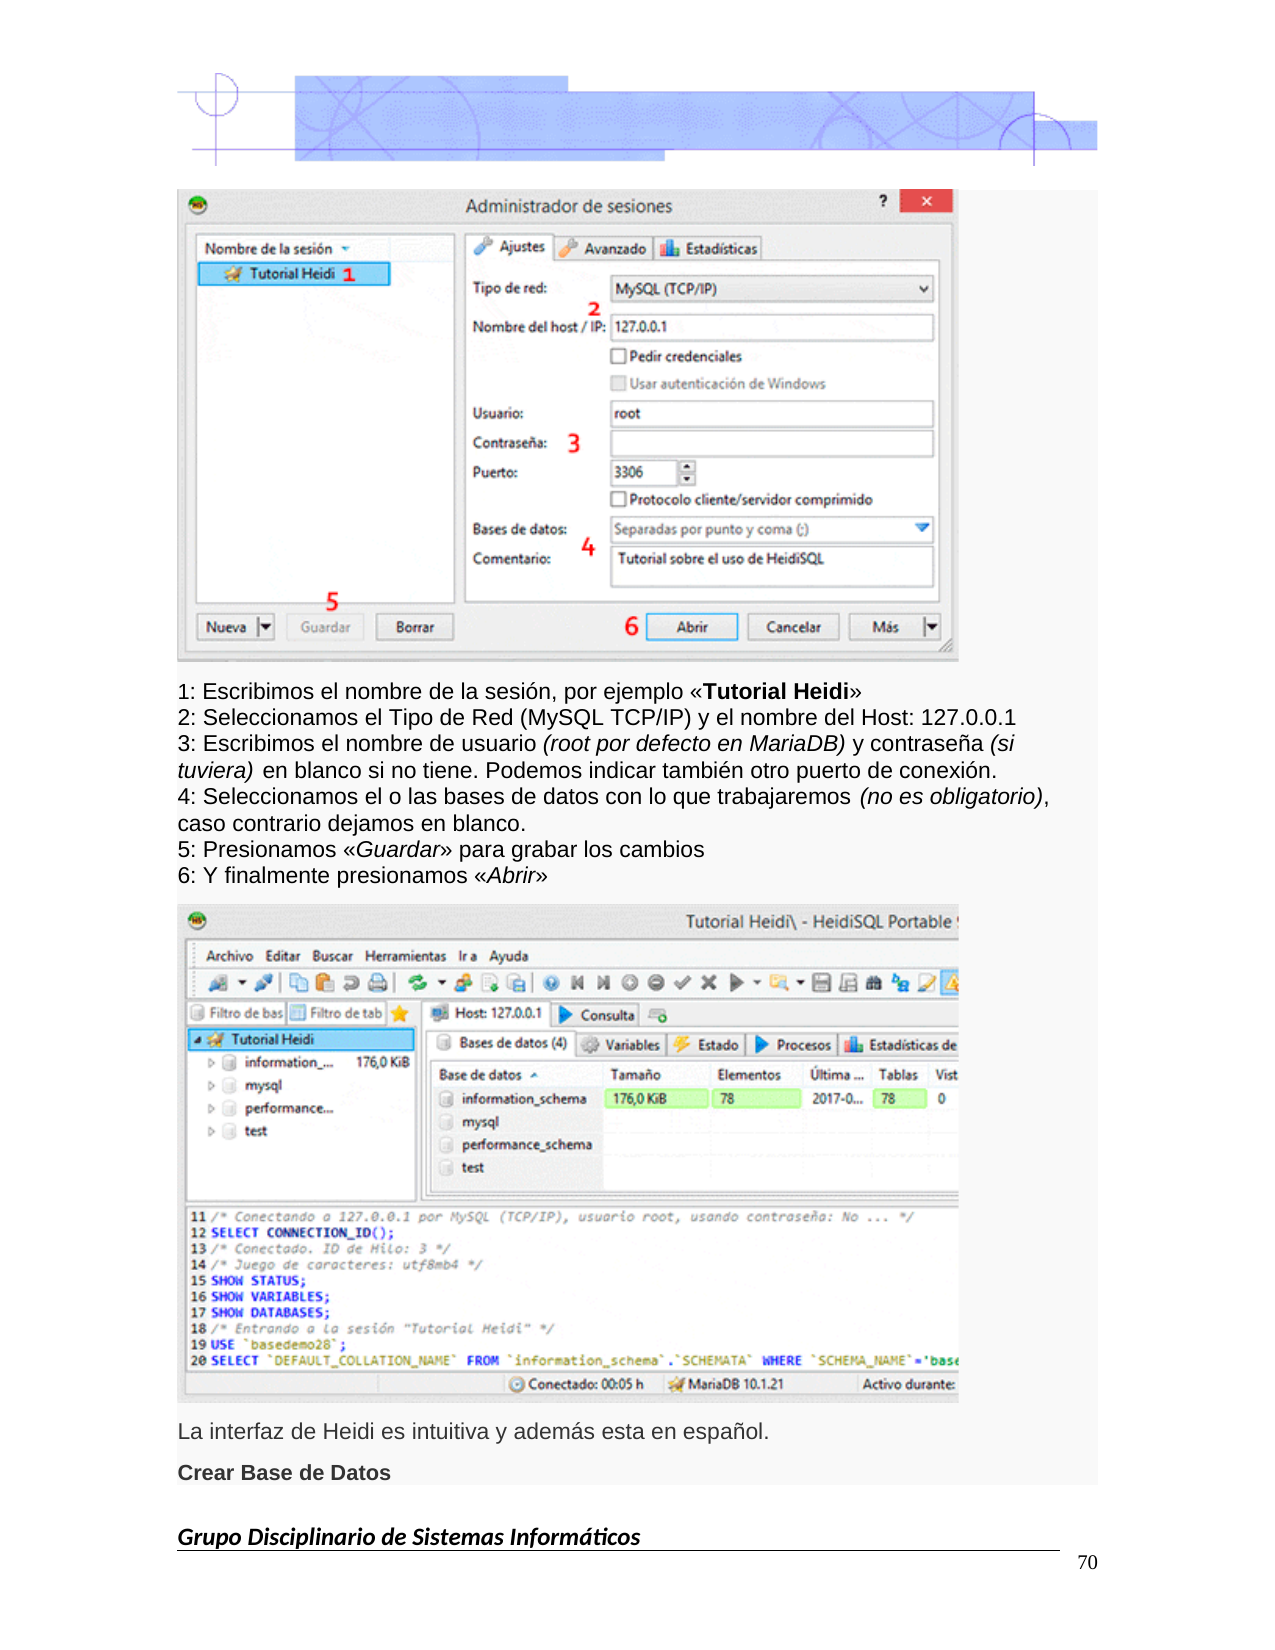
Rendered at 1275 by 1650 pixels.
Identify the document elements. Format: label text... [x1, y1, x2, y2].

picture [177, 189, 959, 662]
text 1: Escribimos el nombre de la sesión, por ejemplo «Tutorial Heidi» 2: Seleccionamos el Tipo de Red (MySQL TCP/IP) y el nombre del Host: 127.0.0.1 3: Escribimos el nombre de usuario (root por defecto en MariaDB) y contraseña (si tuviera) en blanco si no tiene. Podemos indicar también otro puerto de conexión. 4: Seleccionamos el o las bases de datos con lo que trabajaremos (no es obligatorio), caso contrario dejamos en blanco. 5: Presionamos «Guardar» para grabar los cambios 6: Y finalmente presionamos «Abrir» [177, 678, 1098, 888]
text La interfaz de Heidi es intuitiva y además esta en español. [177, 1418, 1098, 1444]
text Crear Base de Datos [177, 1460, 1098, 1485]
picture [177, 73, 1098, 166]
picture [177, 904, 959, 1403]
